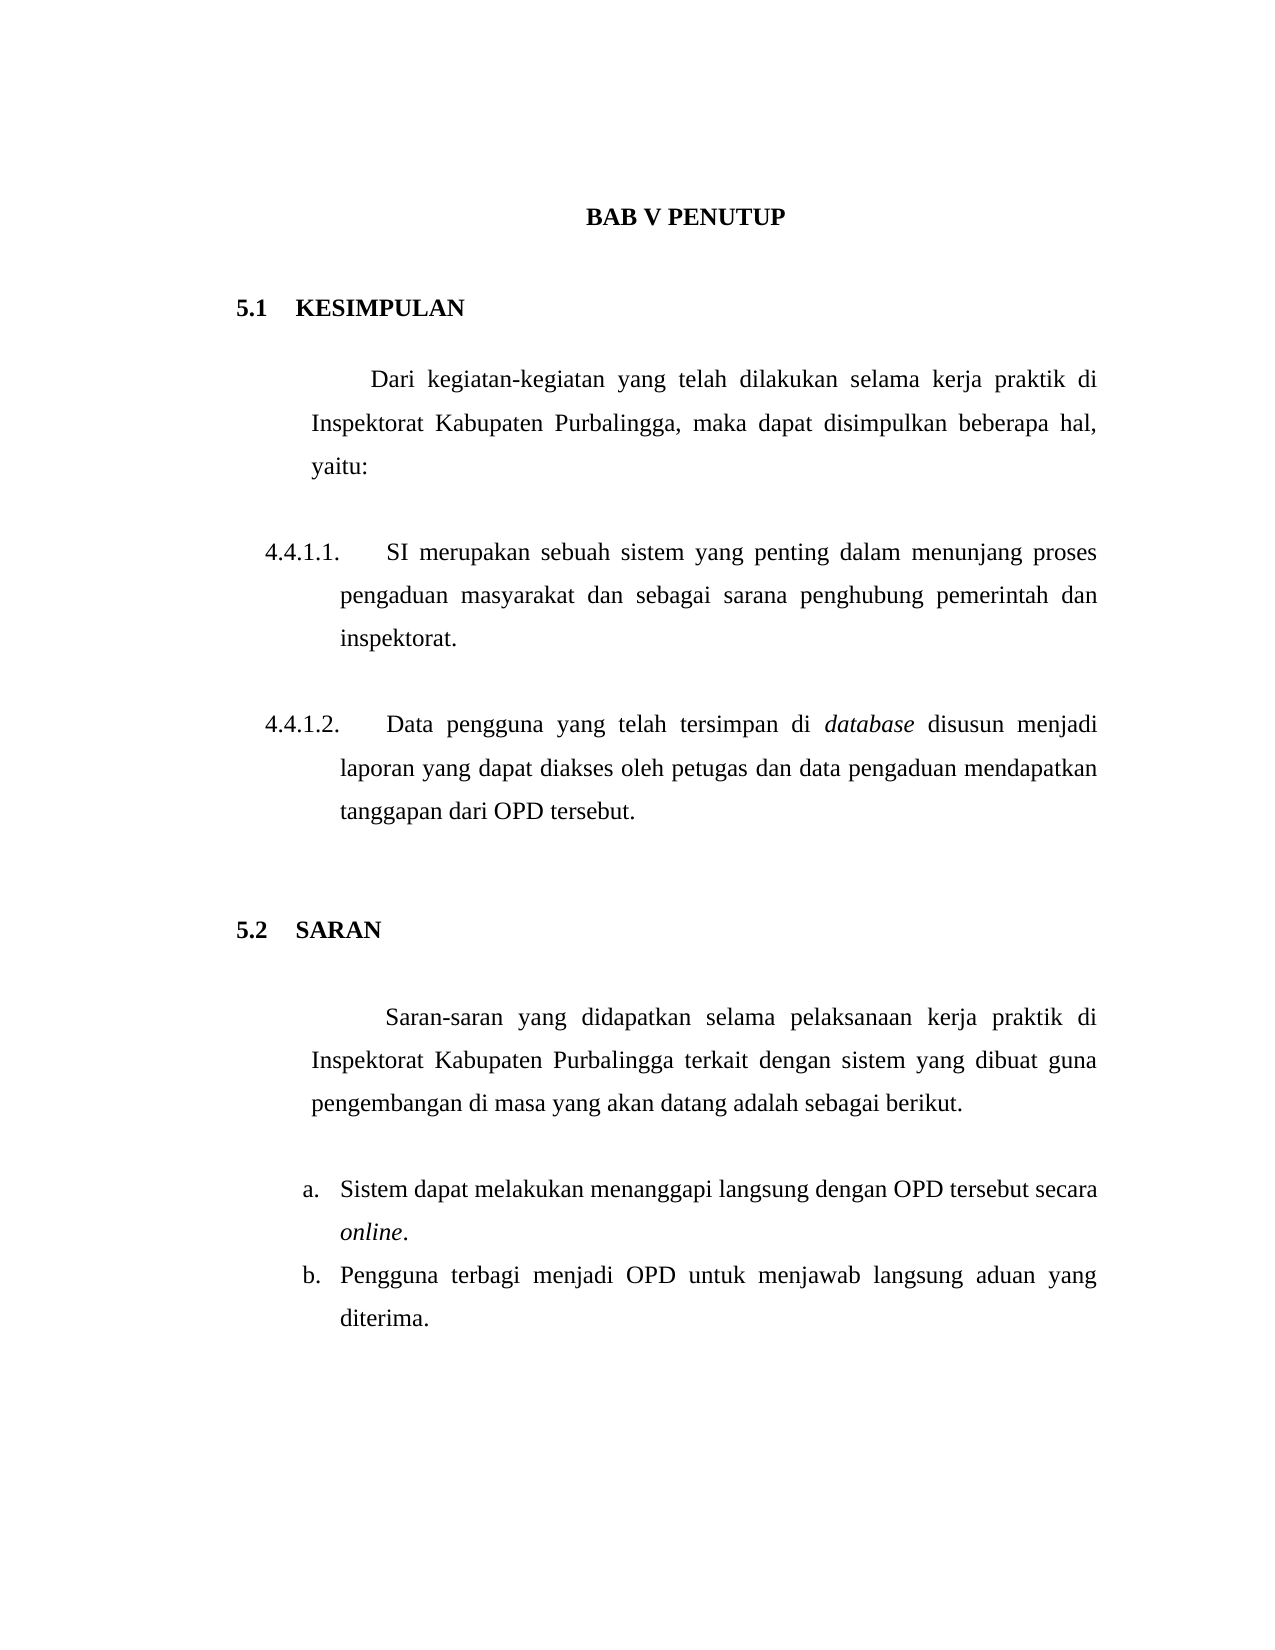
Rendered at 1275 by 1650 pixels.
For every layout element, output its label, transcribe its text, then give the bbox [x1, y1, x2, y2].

subtitle SARAN [236, 915, 1098, 944]
list Data pengguna yang telah tersimpan di database disusun menjadi laporan yang dapat diakses oleh petugas dan data pengaduan mendapatkan tanggapan dari OPD tersebut. [265, 709, 1098, 824]
list SI merupakan sebuah sistem yang penting dalam menunjang proses pengaduan masyarakat dan sebagai sarana penghubung pemerintah dan inspektorat. [265, 537, 1098, 652]
text Saran-saran yang didapatkan selama pelaksanaan kerja praktik di Inspektorat Kabupaten Purbalingga terkait dengan sistem yang dibuat guna pengembangan di masa yang akan datang adalah sebagai berikut. [311, 1002, 1098, 1117]
text Dari kegiatan-kegiatan yang telah dilakukan selama kerja praktik di Inspektorat Kabupaten Purbalingga, maka dapat disimpulkan beberapa hal, yaitu: [311, 364, 1098, 479]
list Pengguna terbagi menjadi OPD untuk menjawab langsung aduan yang diterima. [302, 1260, 1098, 1332]
list Sistem dapat melakukan menanggapi langsung dengan OPD tersebut secara online. [302, 1174, 1098, 1246]
subtitle BAB V PENUTUP [274, 202, 1098, 231]
subtitle KESIMPULAN [236, 293, 1098, 321]
